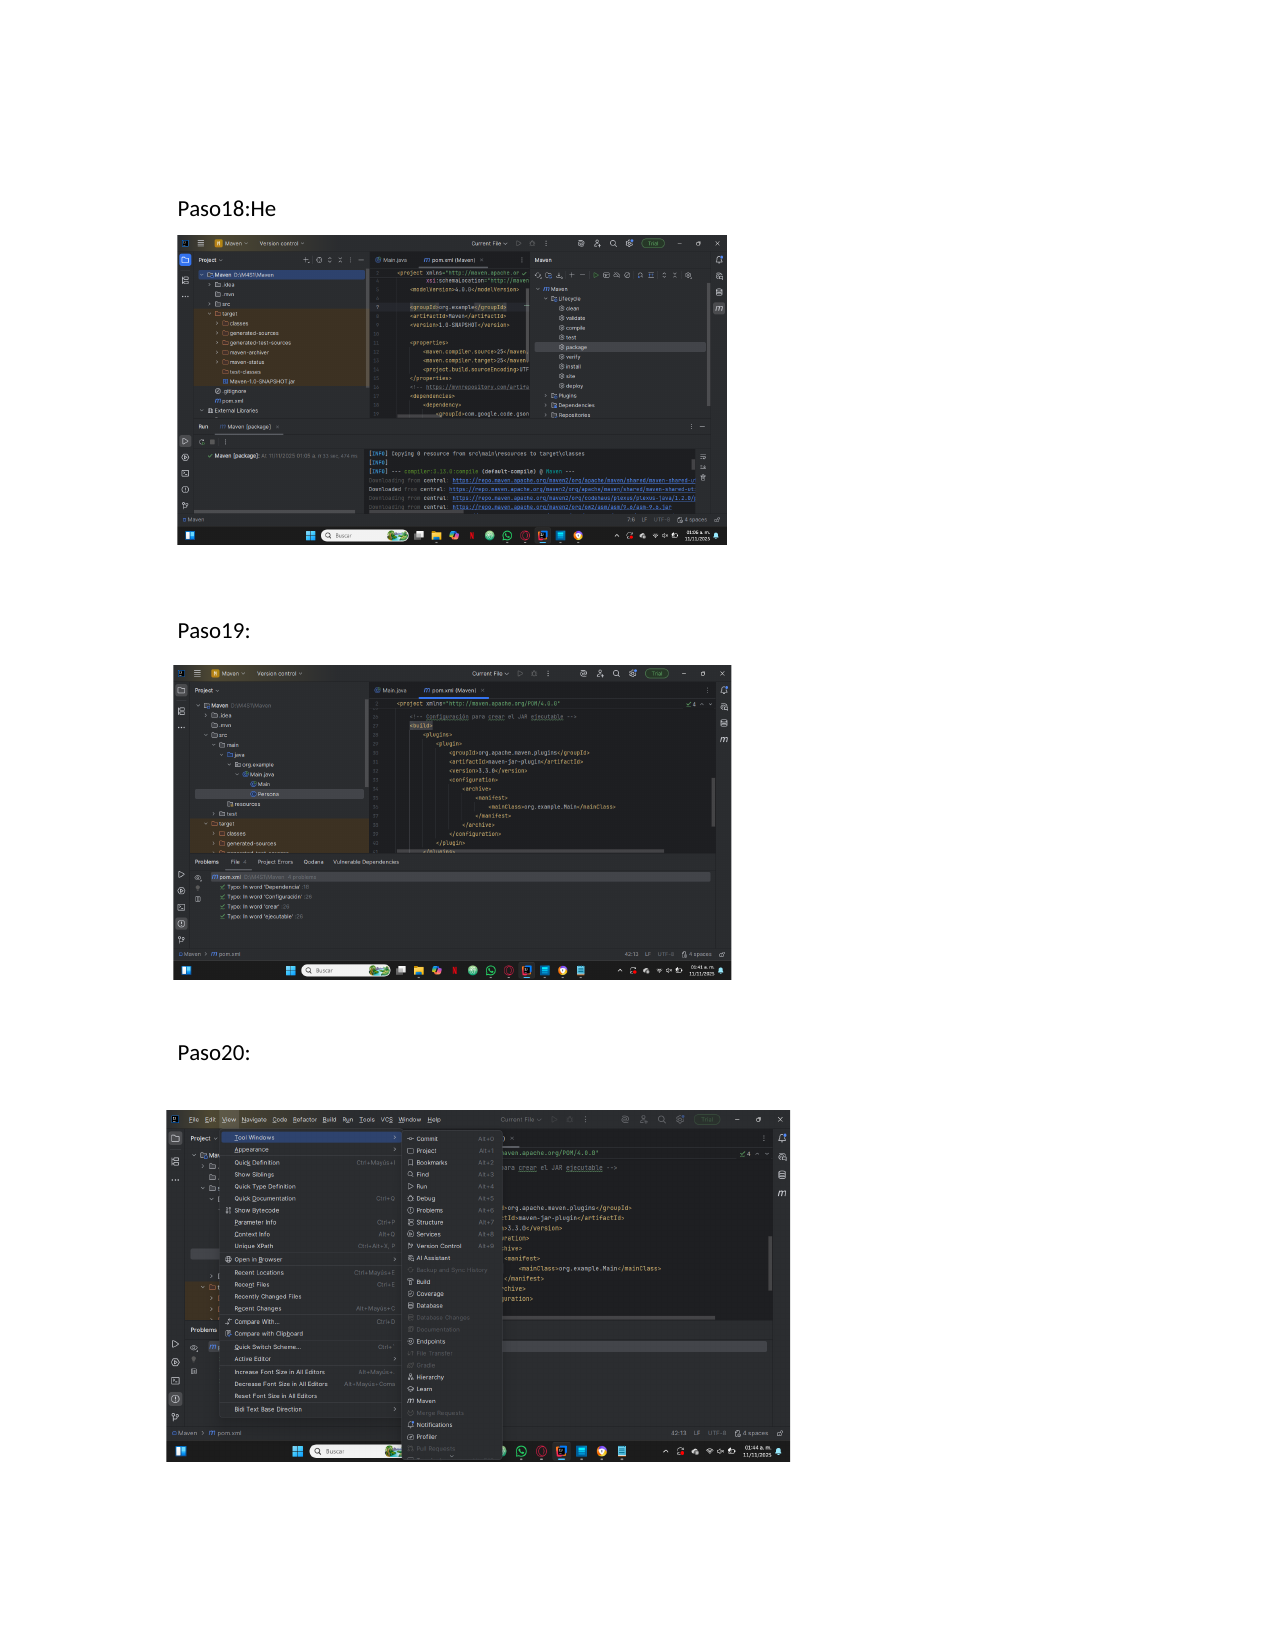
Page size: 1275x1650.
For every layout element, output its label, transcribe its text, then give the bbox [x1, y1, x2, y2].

picture [173, 665, 732, 980]
text Paso20: [177, 1038, 1098, 1066]
picture [166, 1110, 791, 1462]
text Paso19: [177, 616, 1098, 644]
text Paso18:He [177, 194, 1098, 222]
picture [177, 235, 727, 545]
